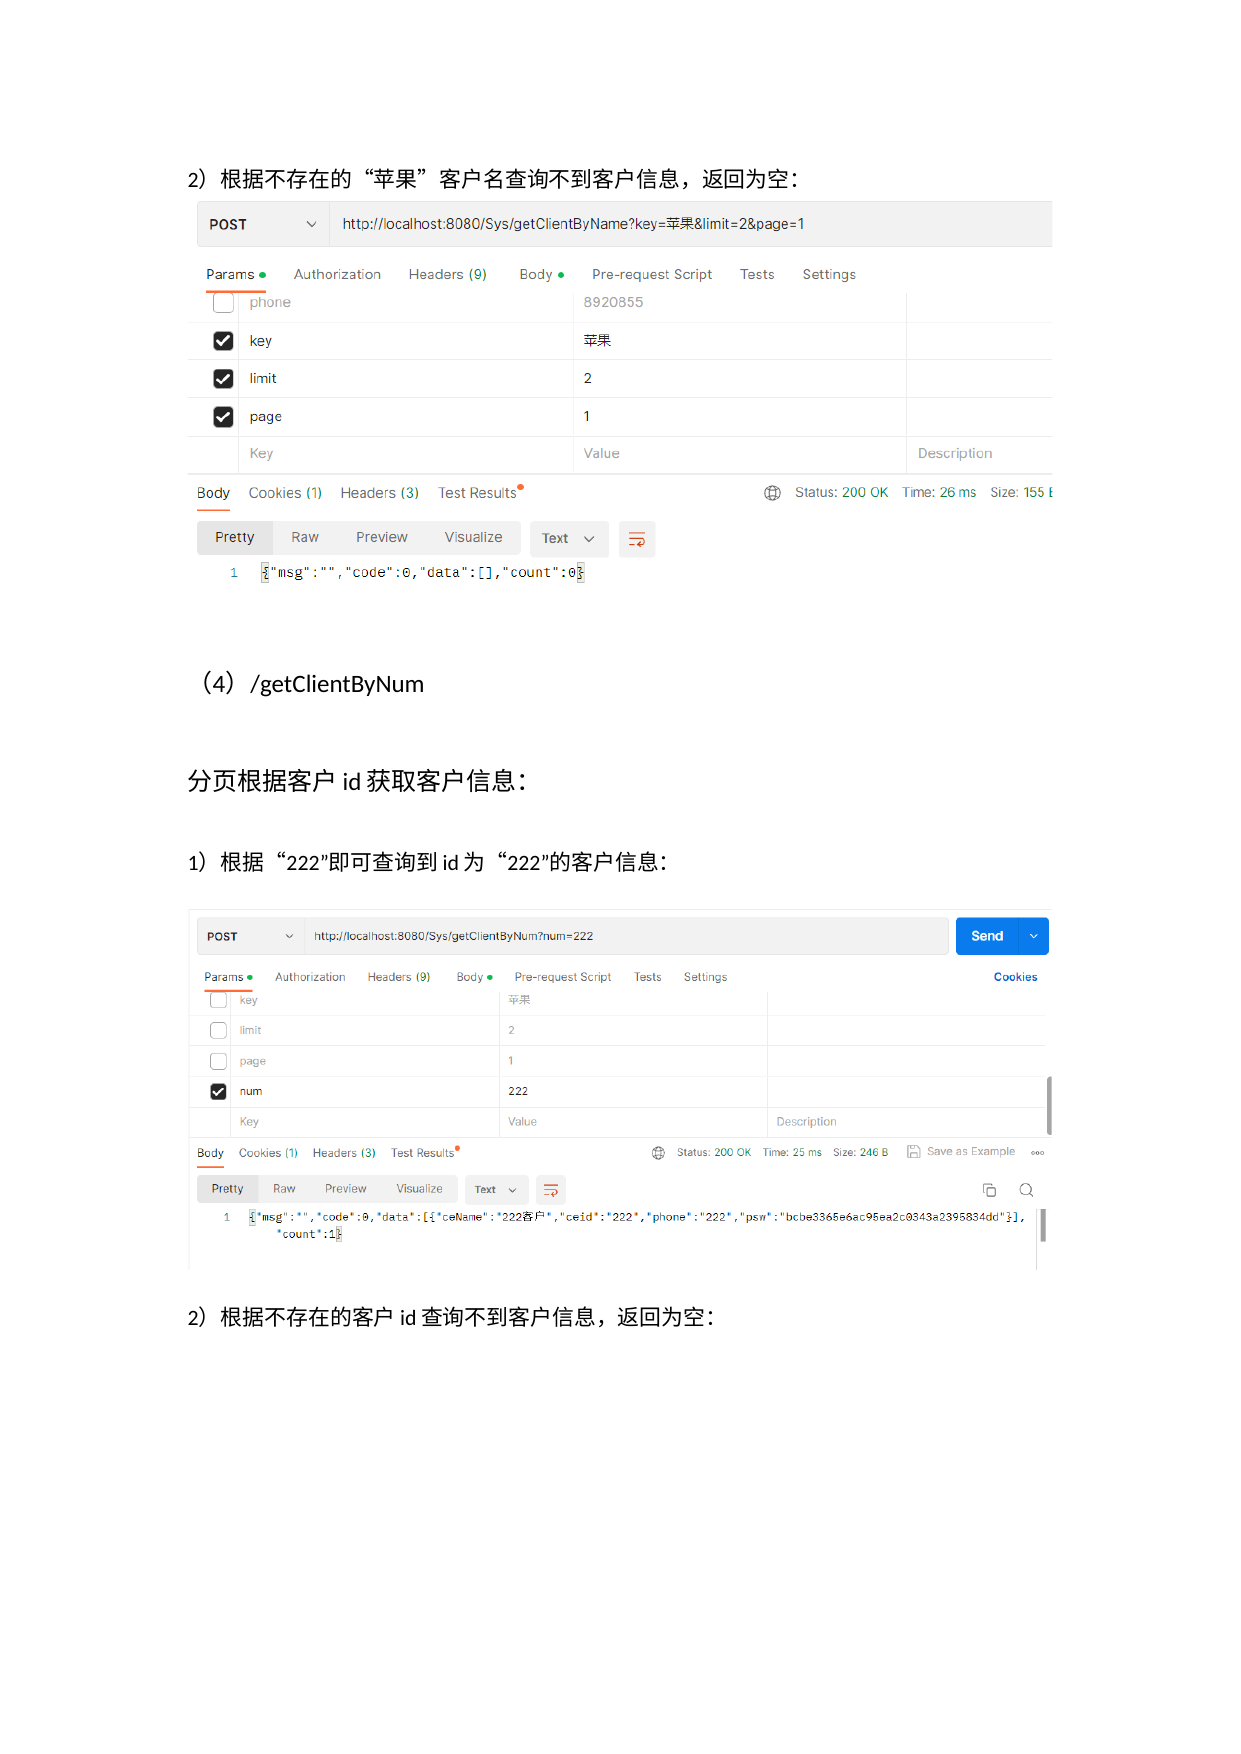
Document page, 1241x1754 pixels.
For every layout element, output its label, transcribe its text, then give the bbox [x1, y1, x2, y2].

picture [187, 194, 1053, 616]
text （4）/getClientByNum [187, 649, 1053, 714]
text 1）根据“222”即可查询到id为“222”的客户信息： [187, 844, 1053, 877]
text 分页根据客户id获取客户信息： [187, 747, 1053, 812]
text 2）根据不存在的客户id查询不到客户信息，返回为空： [187, 1299, 1053, 1332]
picture [187, 909, 1052, 1270]
text 2）根据不存在的“苹果”客户名查询不到客户信息，返回为空： [187, 162, 1053, 194]
